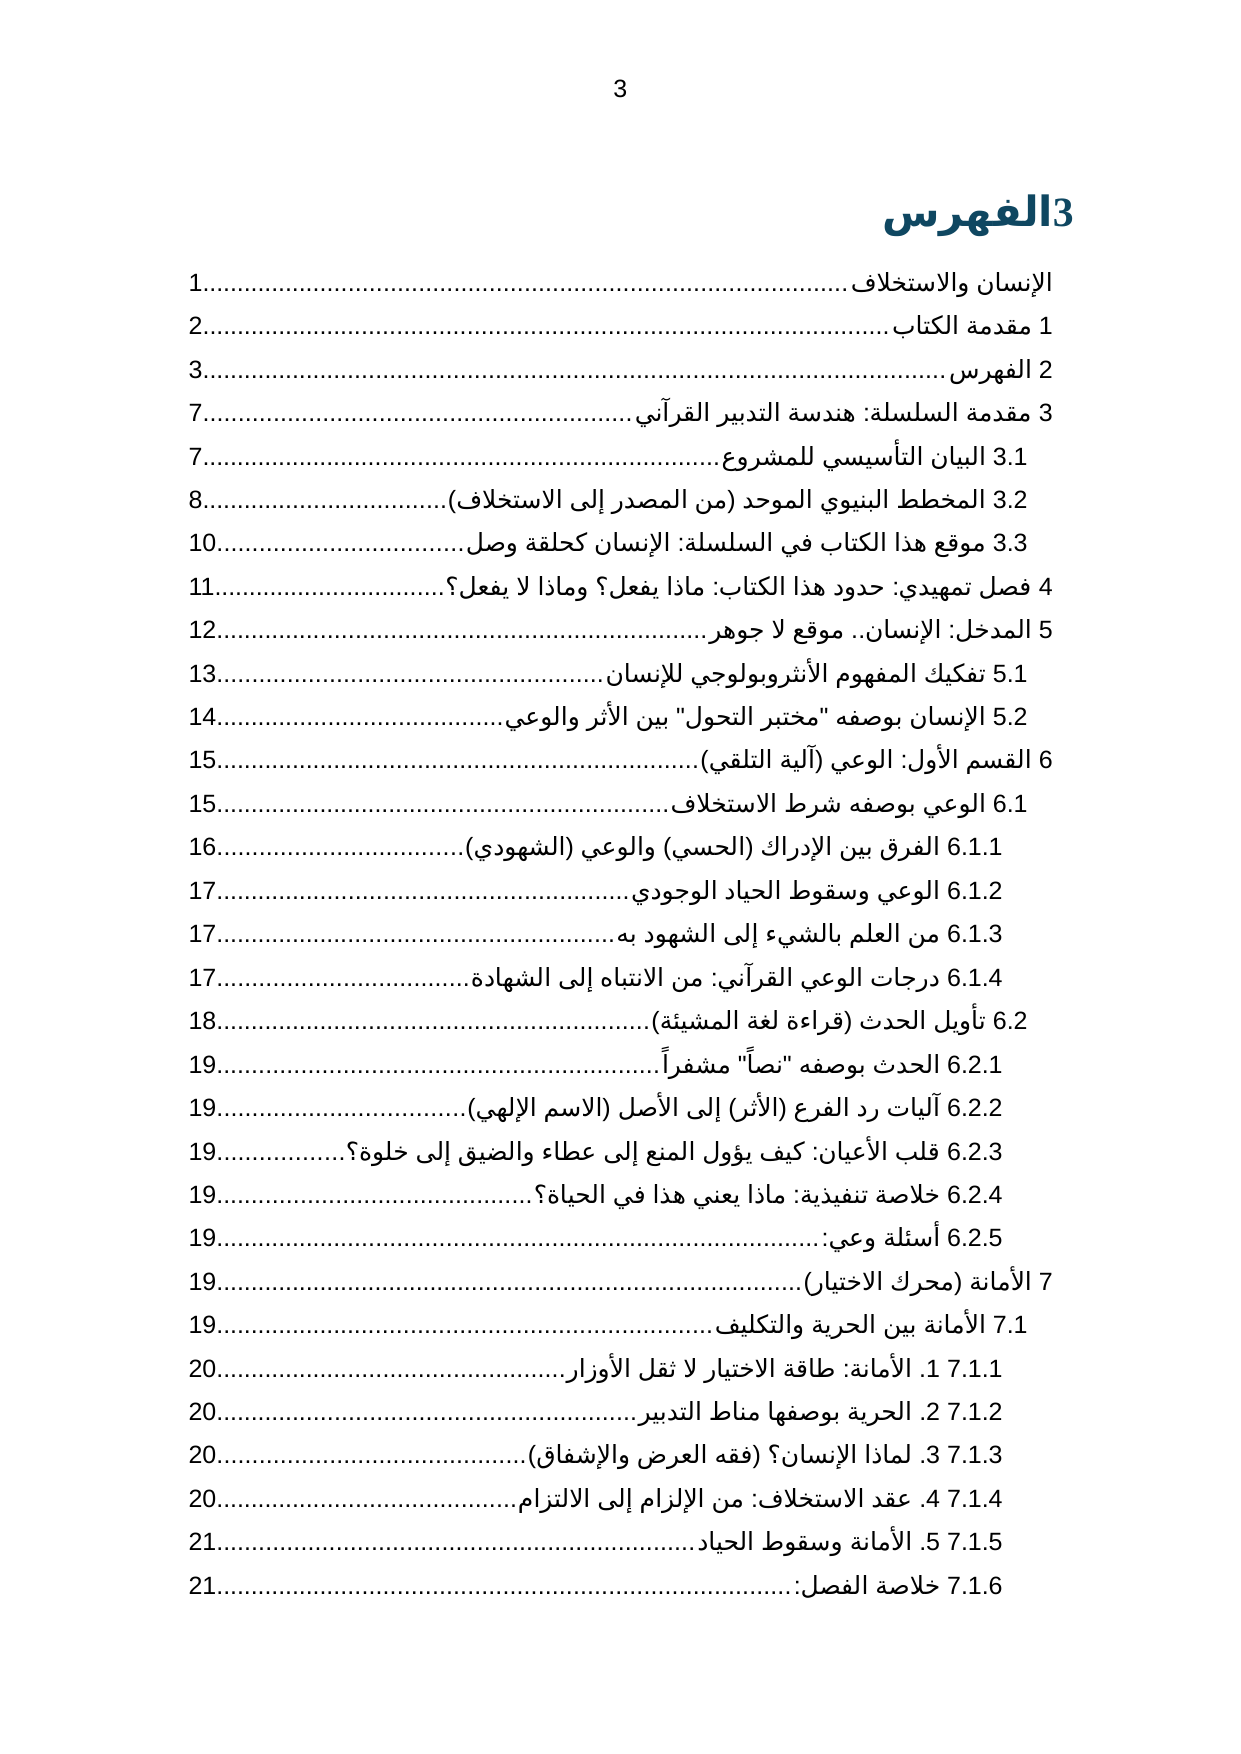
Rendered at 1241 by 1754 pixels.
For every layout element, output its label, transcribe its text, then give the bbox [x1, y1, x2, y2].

text 5.1 تفكيك المفهوم الأنثروبولوجي للإنسان 13 [187, 659, 1028, 687]
text 6.2.4 خلاصة تنفيذية: ماذا يعني هذا في الحياة؟ 19 [187, 1180, 1003, 1209]
text 7.1.2 2. الحرية بوصفها مناط التدبير 20 [187, 1397, 1003, 1426]
text 7.1 الأمانة بين الحرية والتكليف 19 [187, 1310, 1028, 1339]
text 6.2.3 قلب الأعيان: كيف يؤول المنع إلى عطاء والضيق إلى خلوة؟ 19 [187, 1136, 1003, 1165]
text 3.3 موقع هذا الكتاب في السلسلة: الإنسان كحلقة وصل 10 [187, 528, 1028, 557]
text 3.1 البيان التأسيسي للمشروع 7 [187, 441, 1028, 470]
text 6.1.4 درجات الوعي القرآني: من الانتباه إلى الشهادة 17 [187, 963, 1003, 991]
text الإنسان والاستخلاف 1 [187, 268, 1053, 296]
text 7.1.6 خلاصة الفصل: 21 [187, 1571, 1003, 1599]
text 6.1.1 الفرق بين الإدراك (الحسي) والوعي (الشهودي) 16 [187, 832, 1003, 861]
text 6.1.2 الوعي وسقوط الحياد الوجودي 17 [187, 876, 1003, 904]
subtitle الفهرس [187, 187, 1053, 235]
text 3.2 المخطط البنيوي الموحد (من المصدر إلى الاستخلاف) 8 [187, 485, 1028, 514]
text 6.1.3 من العلم بالشيء إلى الشهود به 17 [187, 919, 1003, 948]
text 3 مقدمة السلسلة: هندسة التدبير القرآني 7 [187, 398, 1053, 427]
text 5 المدخل: الإنسان.. موقع لا جوهر 12 [187, 615, 1053, 644]
text 6.2 تأويل الحدث (قراءة لغة المشيئة) 18 [187, 1006, 1028, 1035]
text 6.2.2 آليات رد الفرع (الأثر) إلى الأصل (الاسم الإلهي) 19 [187, 1093, 1003, 1122]
text 7.1.5 5. الأمانة وسقوط الحياد 21 [187, 1527, 1003, 1556]
text 6 القسم الأول: الوعي (آلية التلقي) 15 [187, 746, 1053, 774]
text 6.2.5 أسئلة وعي: 19 [187, 1223, 1003, 1252]
text 7.1.3 3. لماذا الإنسان؟ (فقه العرض والإشفاق) 20 [187, 1441, 1003, 1469]
text 2 الفهرس 3 [187, 354, 1053, 383]
text 4 فصل تمهيدي: حدود هذا الكتاب: ماذا يفعل؟ وماذا لا يفعل؟ 11 [187, 572, 1053, 601]
text 6.2.1 الحدث بوصفه "نصاً" مشفراً 19 [187, 1049, 1003, 1078]
text 7.1.1 1. الأمانة: طاقة الاختيار لا ثقل الأوزار 20 [187, 1354, 1003, 1382]
text 6.1 الوعي بوصفه شرط الاستخلاف 15 [187, 789, 1028, 818]
text 7.1.4 4. عقد الاستخلاف: من الإلزام إلى الالتزام 20 [187, 1484, 1003, 1513]
text 5.2 الإنسان بوصفه "مختبر التحول" بين الأثر والوعي 14 [187, 702, 1028, 731]
text 1 مقدمة الكتاب 2 [187, 311, 1053, 340]
text 7 الأمانة (محرك الاختيار) 19 [187, 1267, 1053, 1296]
